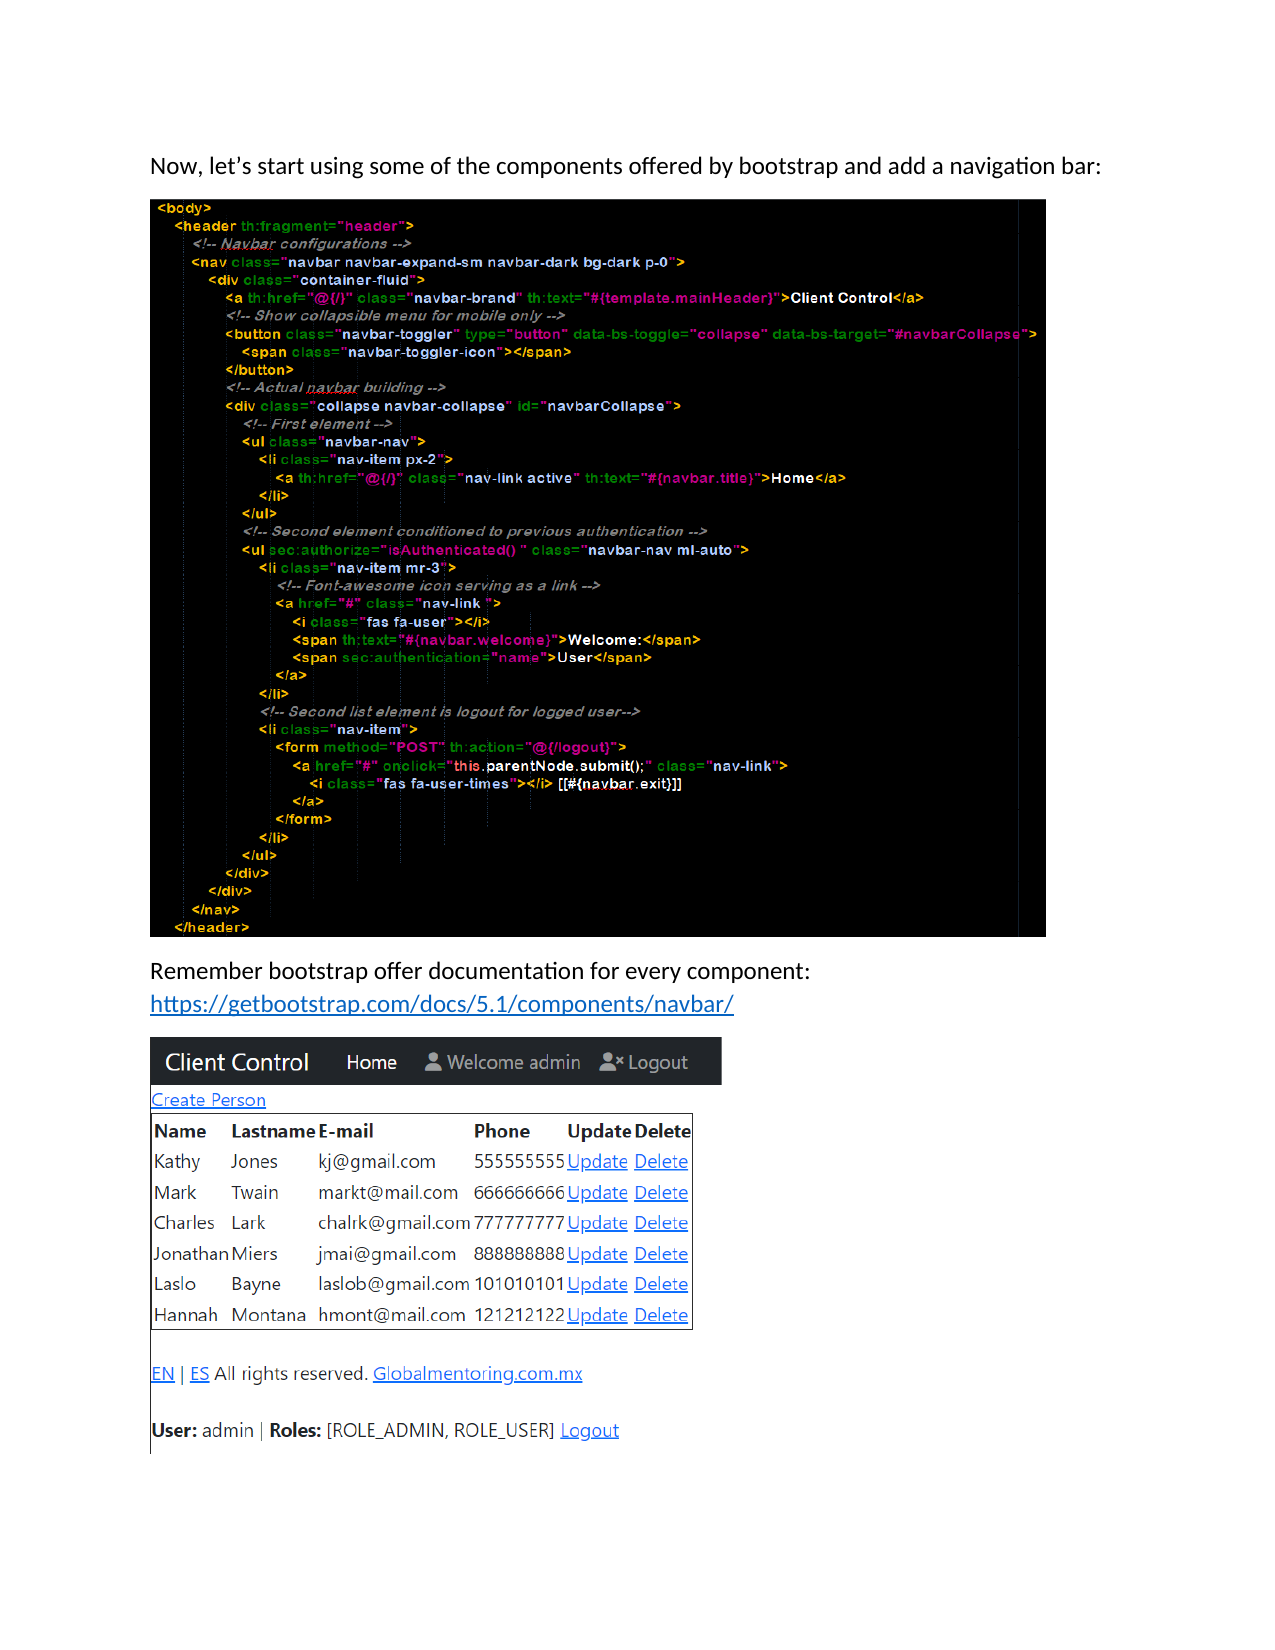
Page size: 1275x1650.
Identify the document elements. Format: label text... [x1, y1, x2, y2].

picture [150, 199, 1046, 937]
text Remember bootstrap offer documentation for every component: https://getbootstrap.com/docs/5.1/components/navbar/ [150, 955, 1125, 1019]
text Now, let’s start using some of the components offered by bootstrap and add a navigation bar: [150, 150, 1125, 181]
picture [150, 1037, 722, 1454]
